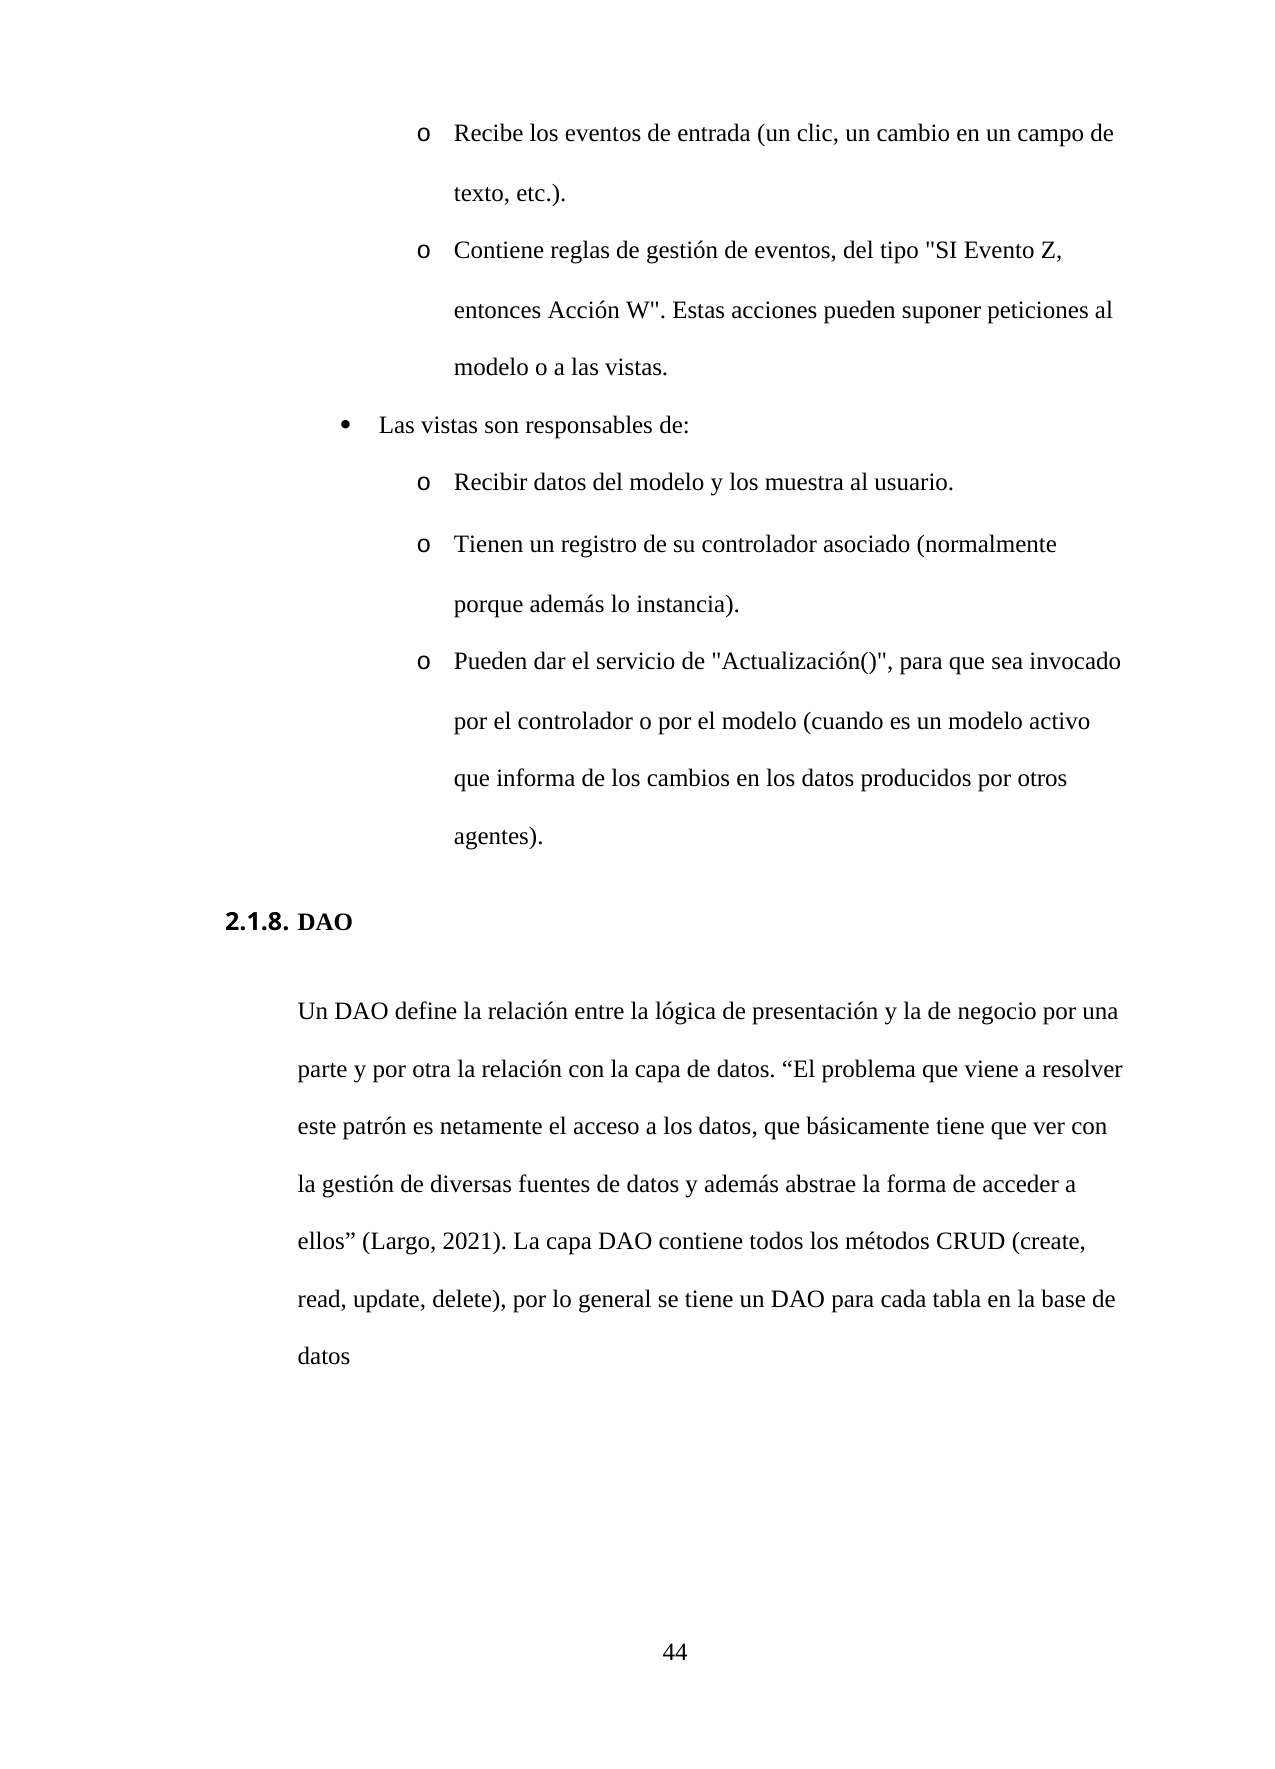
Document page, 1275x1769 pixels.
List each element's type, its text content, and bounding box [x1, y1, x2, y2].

list Las vistas son responsables de: [341, 410, 1125, 439]
list Tienen un registro de su controlador asociado (normalmente porque además lo instancia). [416, 529, 1125, 617]
subtitle DAO [225, 903, 1125, 937]
list Recibe los eventos de entrada (un clic, un cambio en un campo de texto, etc.). [416, 118, 1125, 207]
text Un DAO define la relación entre la lógica de presentación y la de negocio por una parte y por otra la relación con la capa de datos. “El problema que viene a resolver este patrón es netamente el acceso a los datos, que básicamente tiene que ver con la gestión de diversas fuentes de datos y además abstrae la forma de acceder a ellos” (Largo, 2021). La capa DAO contiene todos los métodos CRUD (create, read, update, delete), por lo general se tiene un DAO para cada tabla en la base de datos [297, 996, 1125, 1370]
list Contiene reglas de gestión de eventos, del tipo "SI Evento Z, entonces Acción W". Estas acciones pueden suponer peticiones al modelo o a las vistas. [416, 235, 1125, 381]
list Pueden dar el servicio de "Actualización()", para que sea invocado por el controlador o por el modelo (cuando es un modelo activo que informa de los cambios en los datos producidos por otros agentes). [416, 646, 1125, 849]
list Recibir datos del modelo y los muestra al usuario. [416, 467, 1125, 498]
